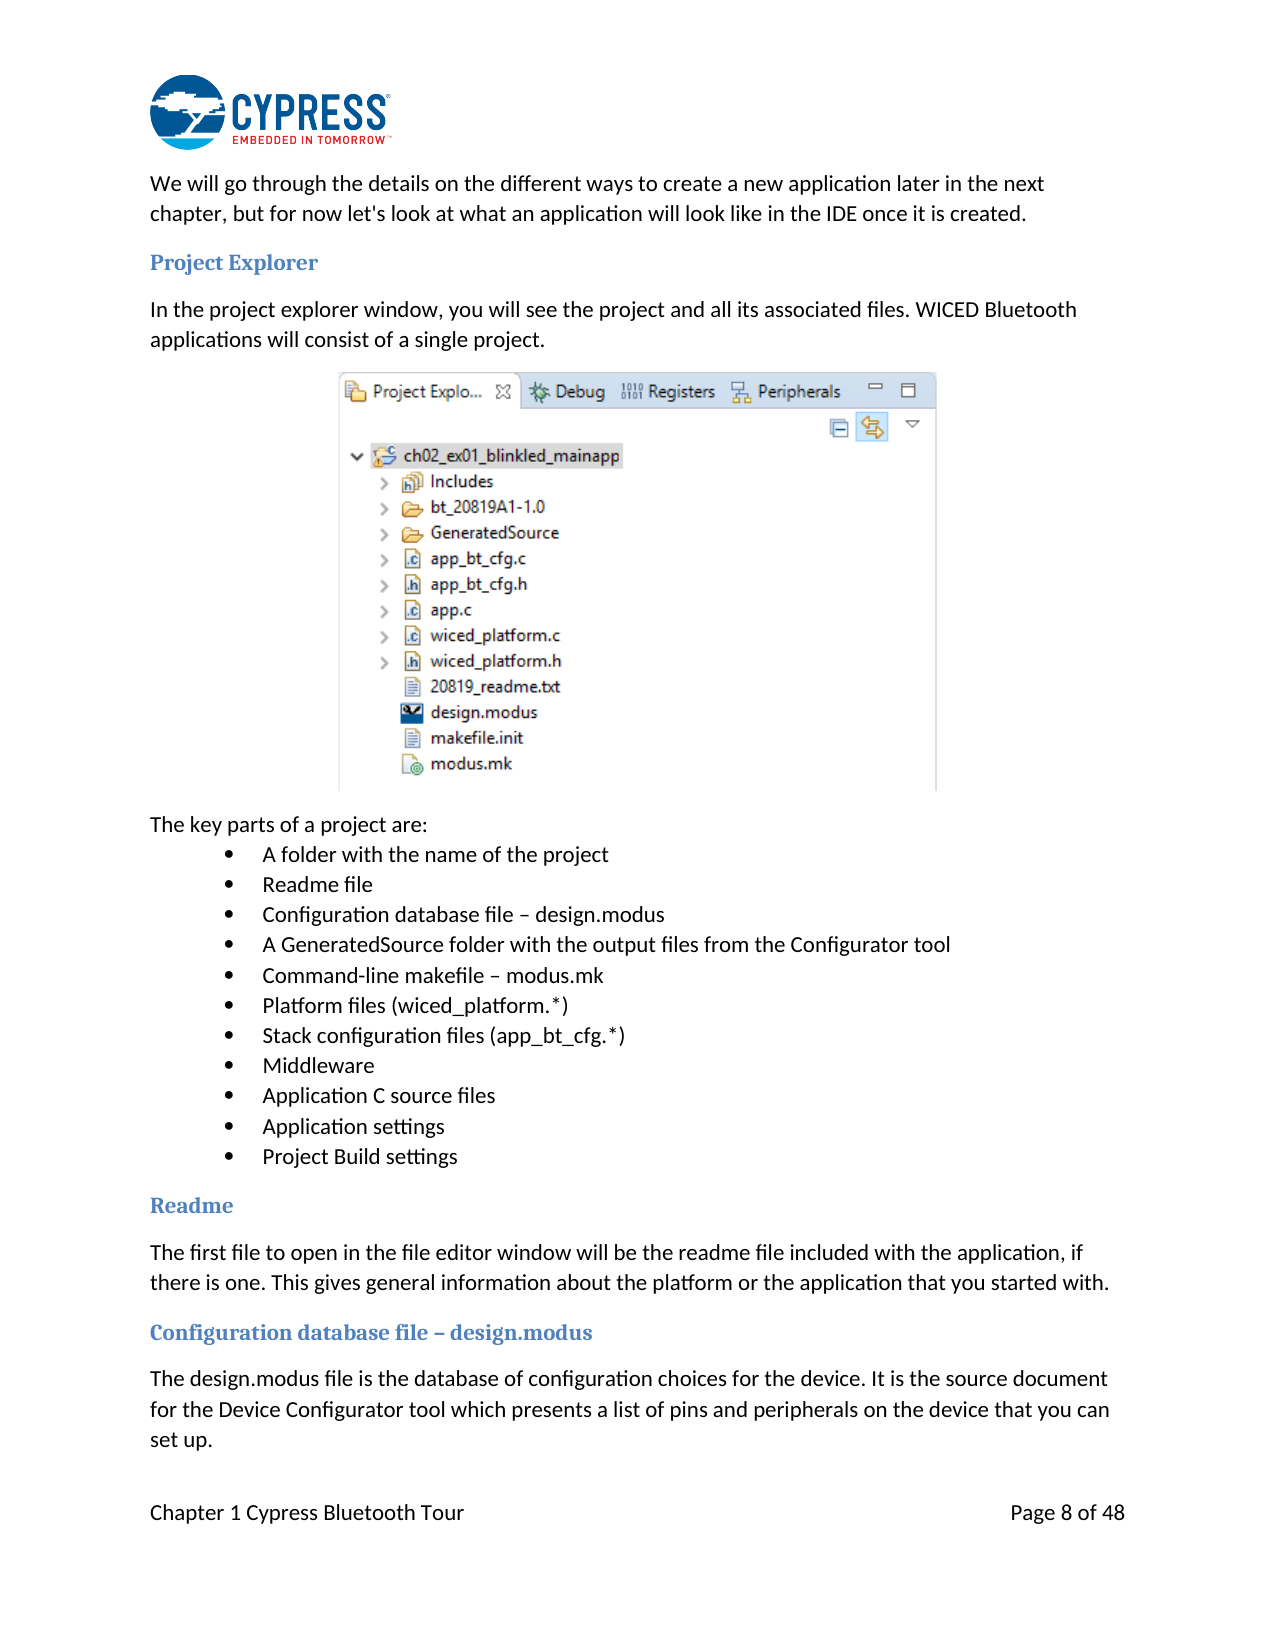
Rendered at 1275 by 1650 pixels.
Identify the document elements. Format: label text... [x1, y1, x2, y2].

text The key parts of a project are: [150, 810, 1125, 838]
text In the project explorer window, you will see the project and all its associated files. WICED Bluetooth applications will consist of a single project. [150, 295, 1125, 353]
list Configuration database file – design.modus [225, 900, 1125, 928]
list Platform files (wiced_platform.*) [225, 991, 1125, 1019]
picture [150, 75, 392, 150]
subtitle Readme [150, 1193, 1125, 1219]
list Application settings [225, 1112, 1125, 1140]
list Readme file [225, 870, 1125, 898]
list Application C source files [225, 1082, 1125, 1110]
list A folder with the name of the project [225, 840, 1125, 868]
subtitle Configuration database file – design.modus [150, 1319, 1125, 1346]
list A GeneratedSource folder with the output files from the Configurator tool [225, 931, 1125, 959]
list Middleware [225, 1051, 1125, 1079]
text We will go through the details on the different ways to create a new application later in the next chapter, but for now let's look at what an application will look like in the IDE once it is created. [150, 169, 1125, 227]
text The design.modus file is the database of configuration choices for the device. It is the source document for the Device Configurator tool which presents a list of pins and peripherals on the device that you can set up. [150, 1364, 1125, 1453]
list Command-line makefile – modus.mk [225, 961, 1125, 989]
list Stack configuration files (app_bt_cfg.*) [225, 1021, 1125, 1049]
list Project Build settings [225, 1142, 1125, 1170]
picture [338, 372, 937, 791]
text The first file to open in the file editor window will be the readme file included with the application, if there is one. This gives general information about the platform or the application that you started with. [150, 1238, 1125, 1296]
subtitle Project Explorer [150, 250, 1125, 276]
